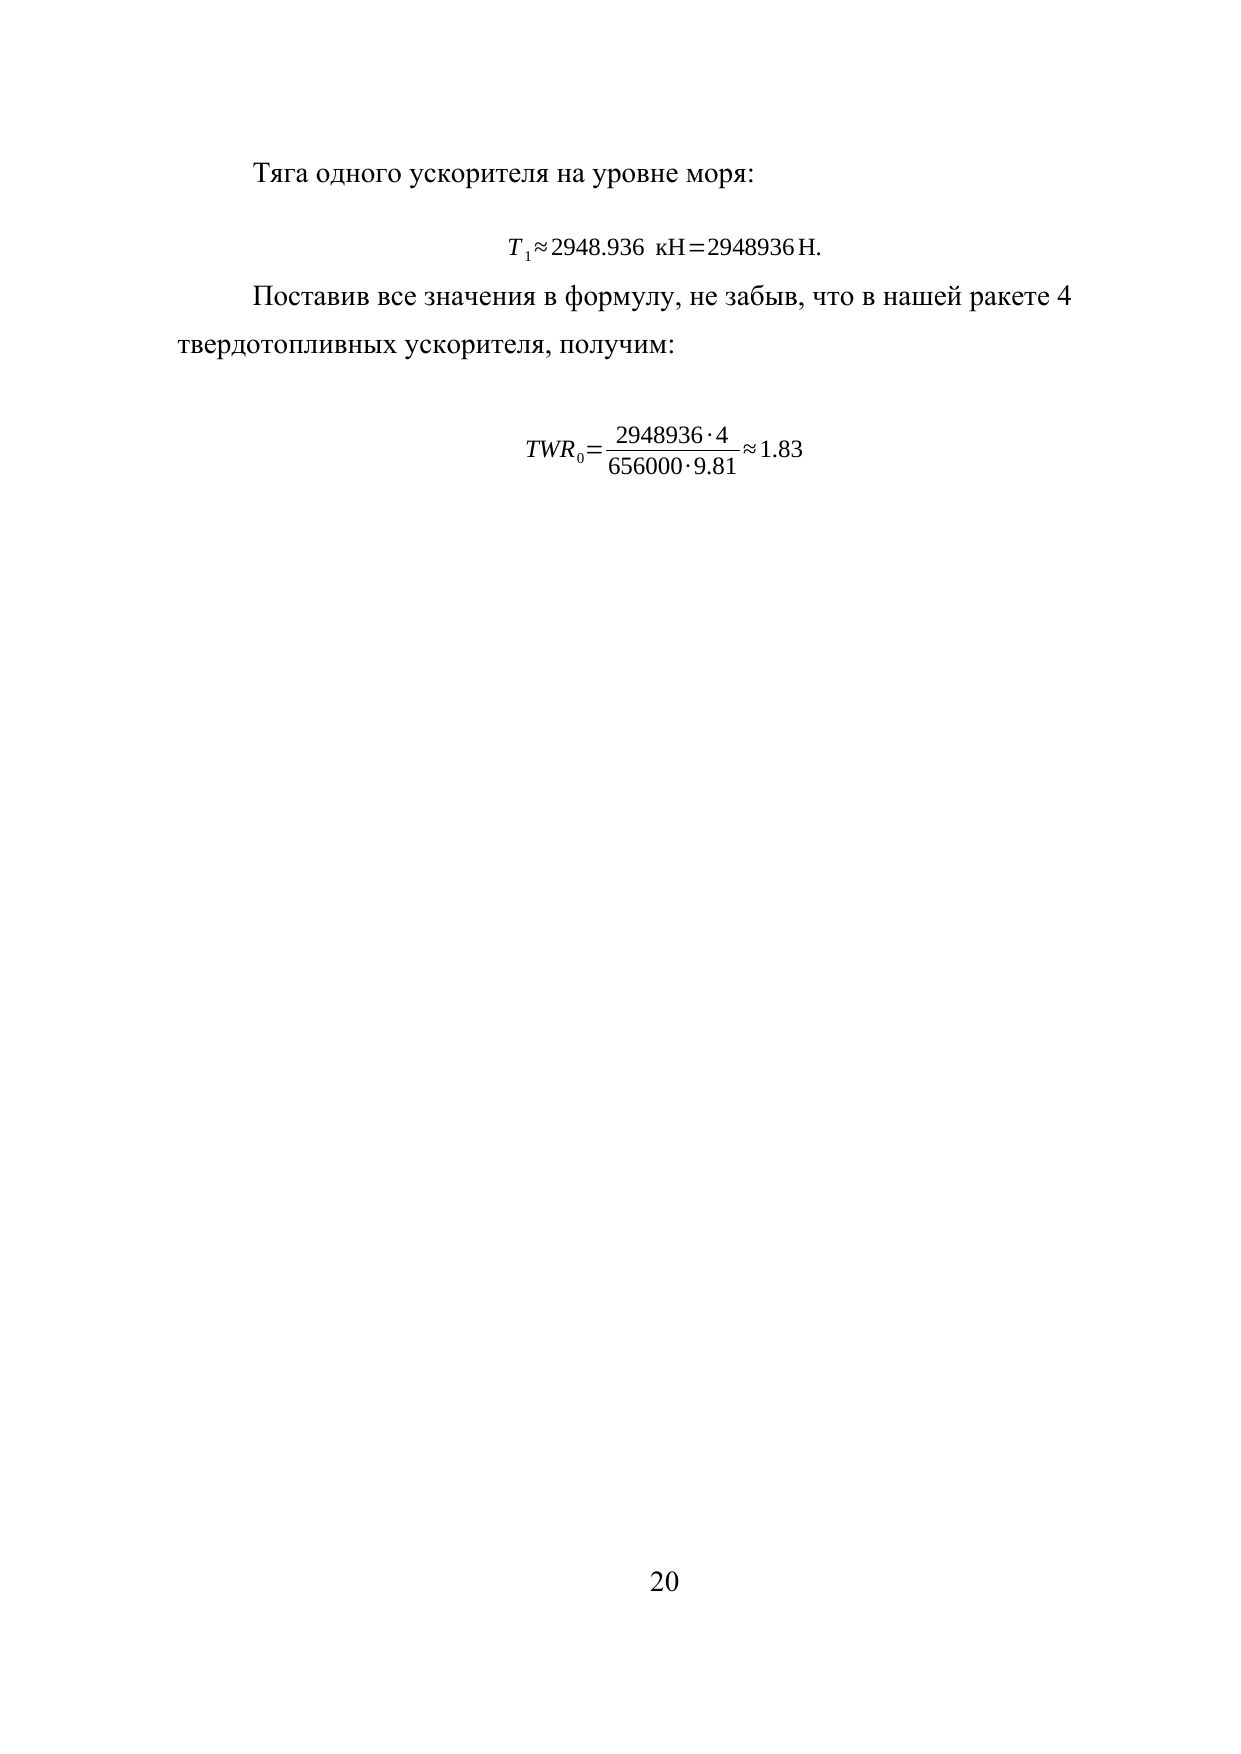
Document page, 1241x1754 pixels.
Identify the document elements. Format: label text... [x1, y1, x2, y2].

text Поставив все значения в формулу, не забыв, что в нашей ракете 4 твердотопливных ускорителя, получим: [177, 279, 1152, 359]
text Тяга одного ускорителя на уровне моря: [177, 156, 1152, 188]
